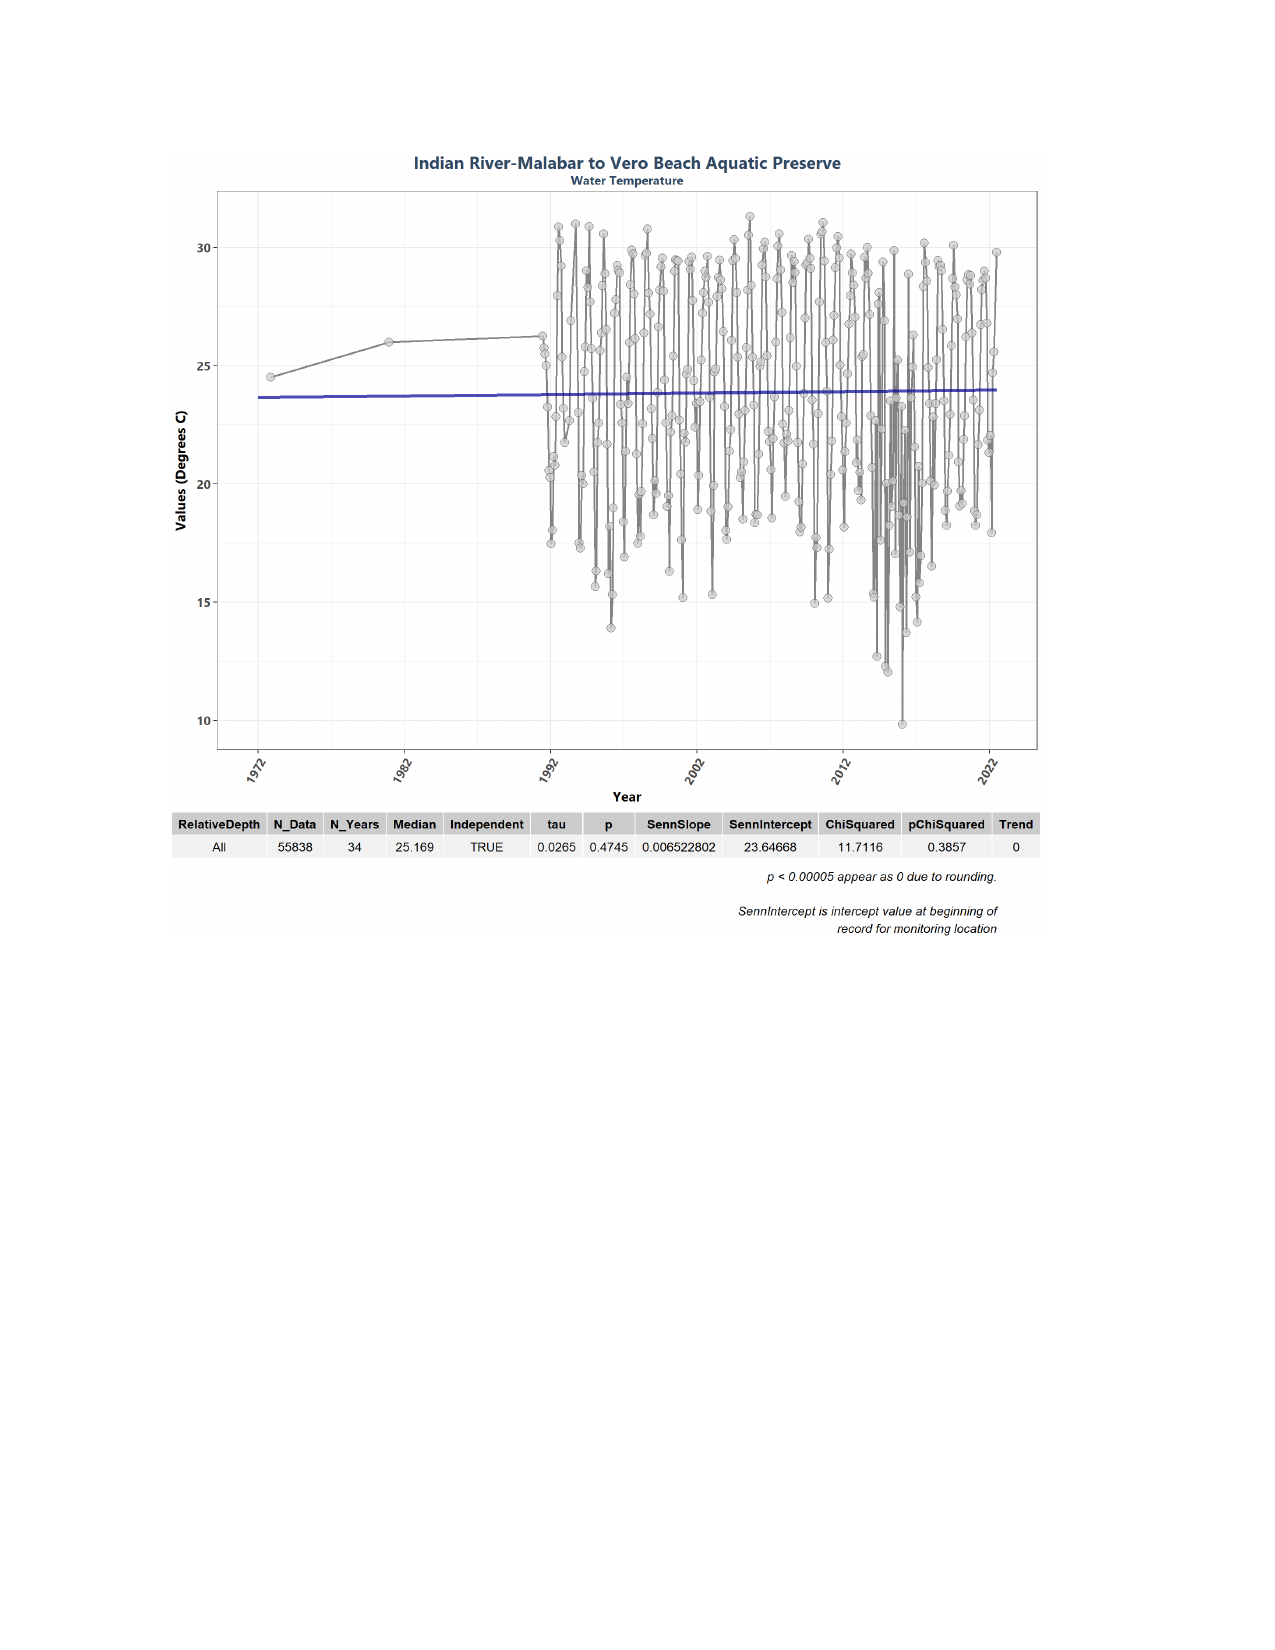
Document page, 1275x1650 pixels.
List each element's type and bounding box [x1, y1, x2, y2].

picture [168, 150, 1044, 938]
